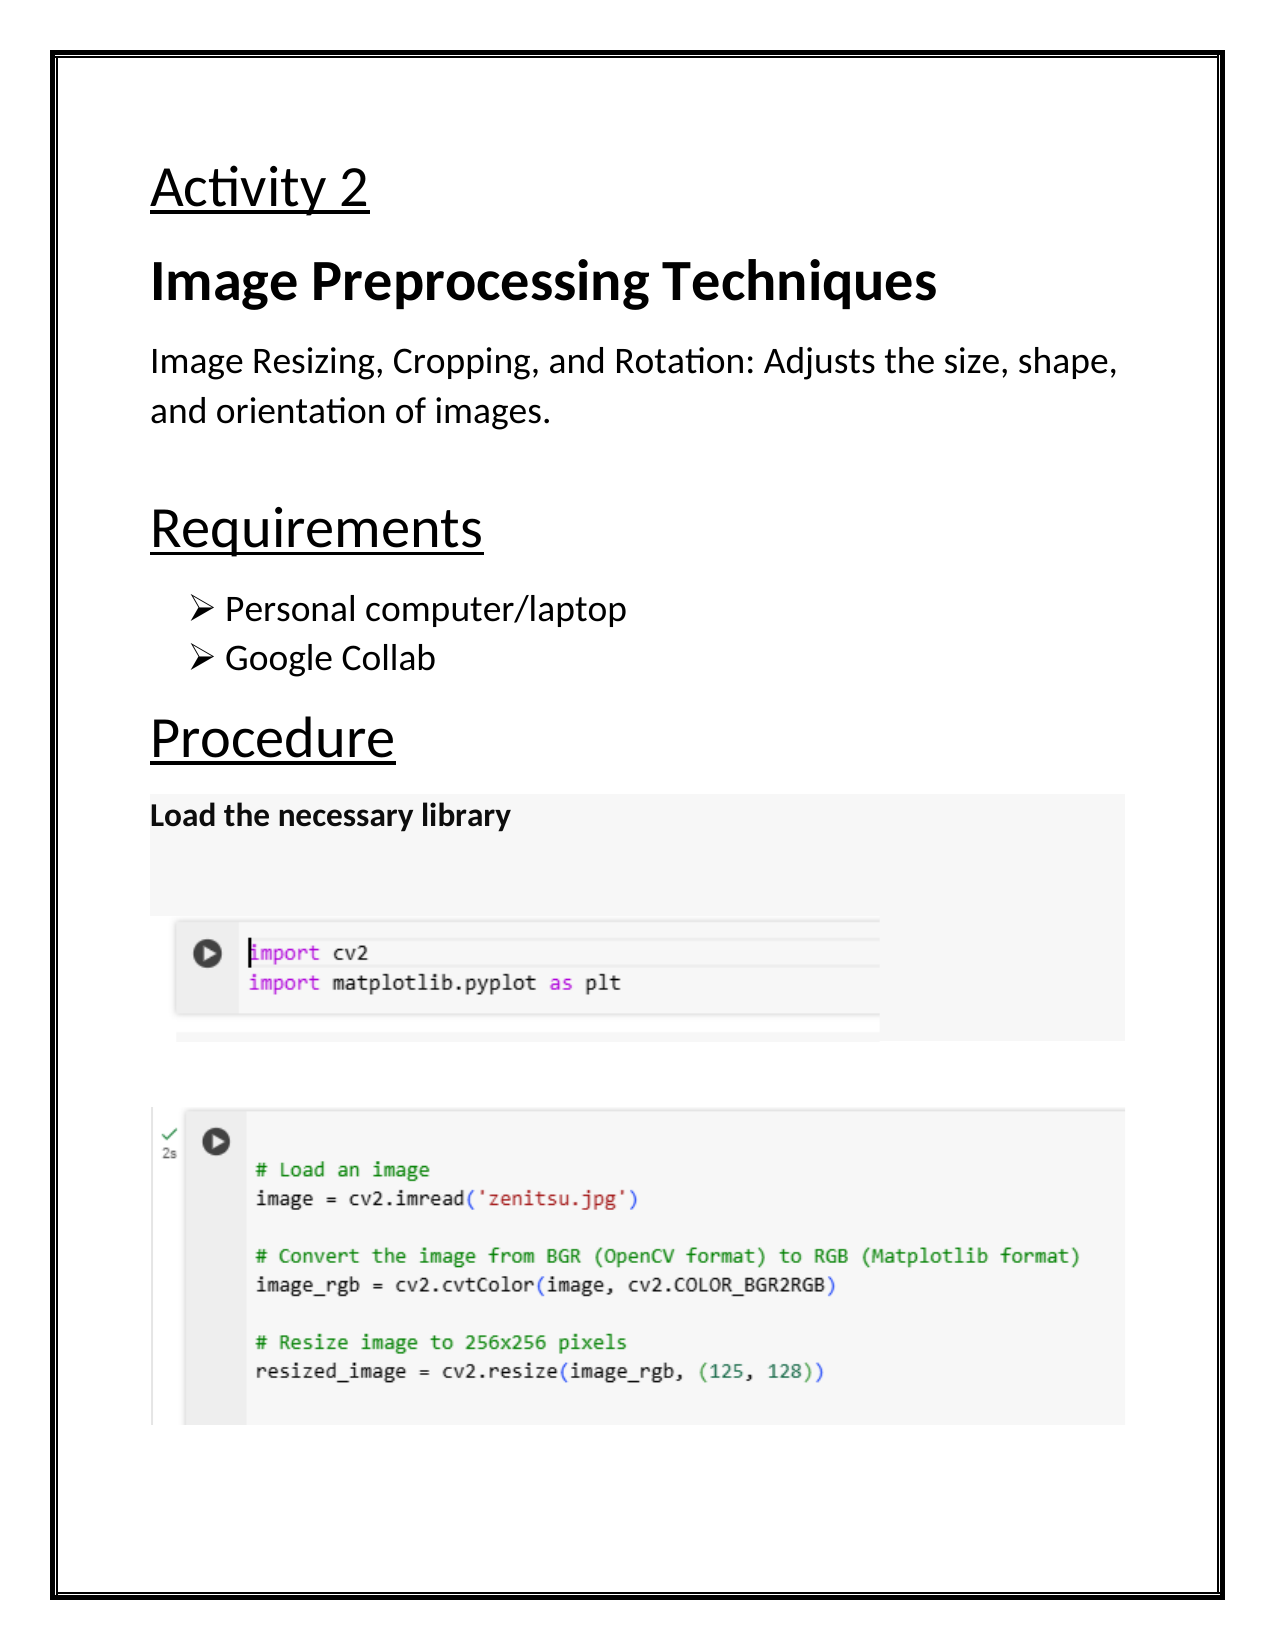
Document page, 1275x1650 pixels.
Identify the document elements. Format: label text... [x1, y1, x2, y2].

text Requirements [150, 491, 1125, 562]
list Personal computer/laptop [187, 585, 1125, 631]
text Procedure [150, 700, 1125, 772]
picture [150, 1107, 1125, 1425]
text Activity 2 [150, 150, 1125, 221]
text Image Preprocessing Techniques [150, 243, 1125, 315]
text Load the necessary library [150, 794, 1125, 835]
picture [150, 916, 880, 1042]
text Image Resizing, Cropping, and Rotation: Adjusts the size, shape, and orientation of images. [150, 337, 1125, 432]
list Google Collab [187, 634, 1125, 680]
